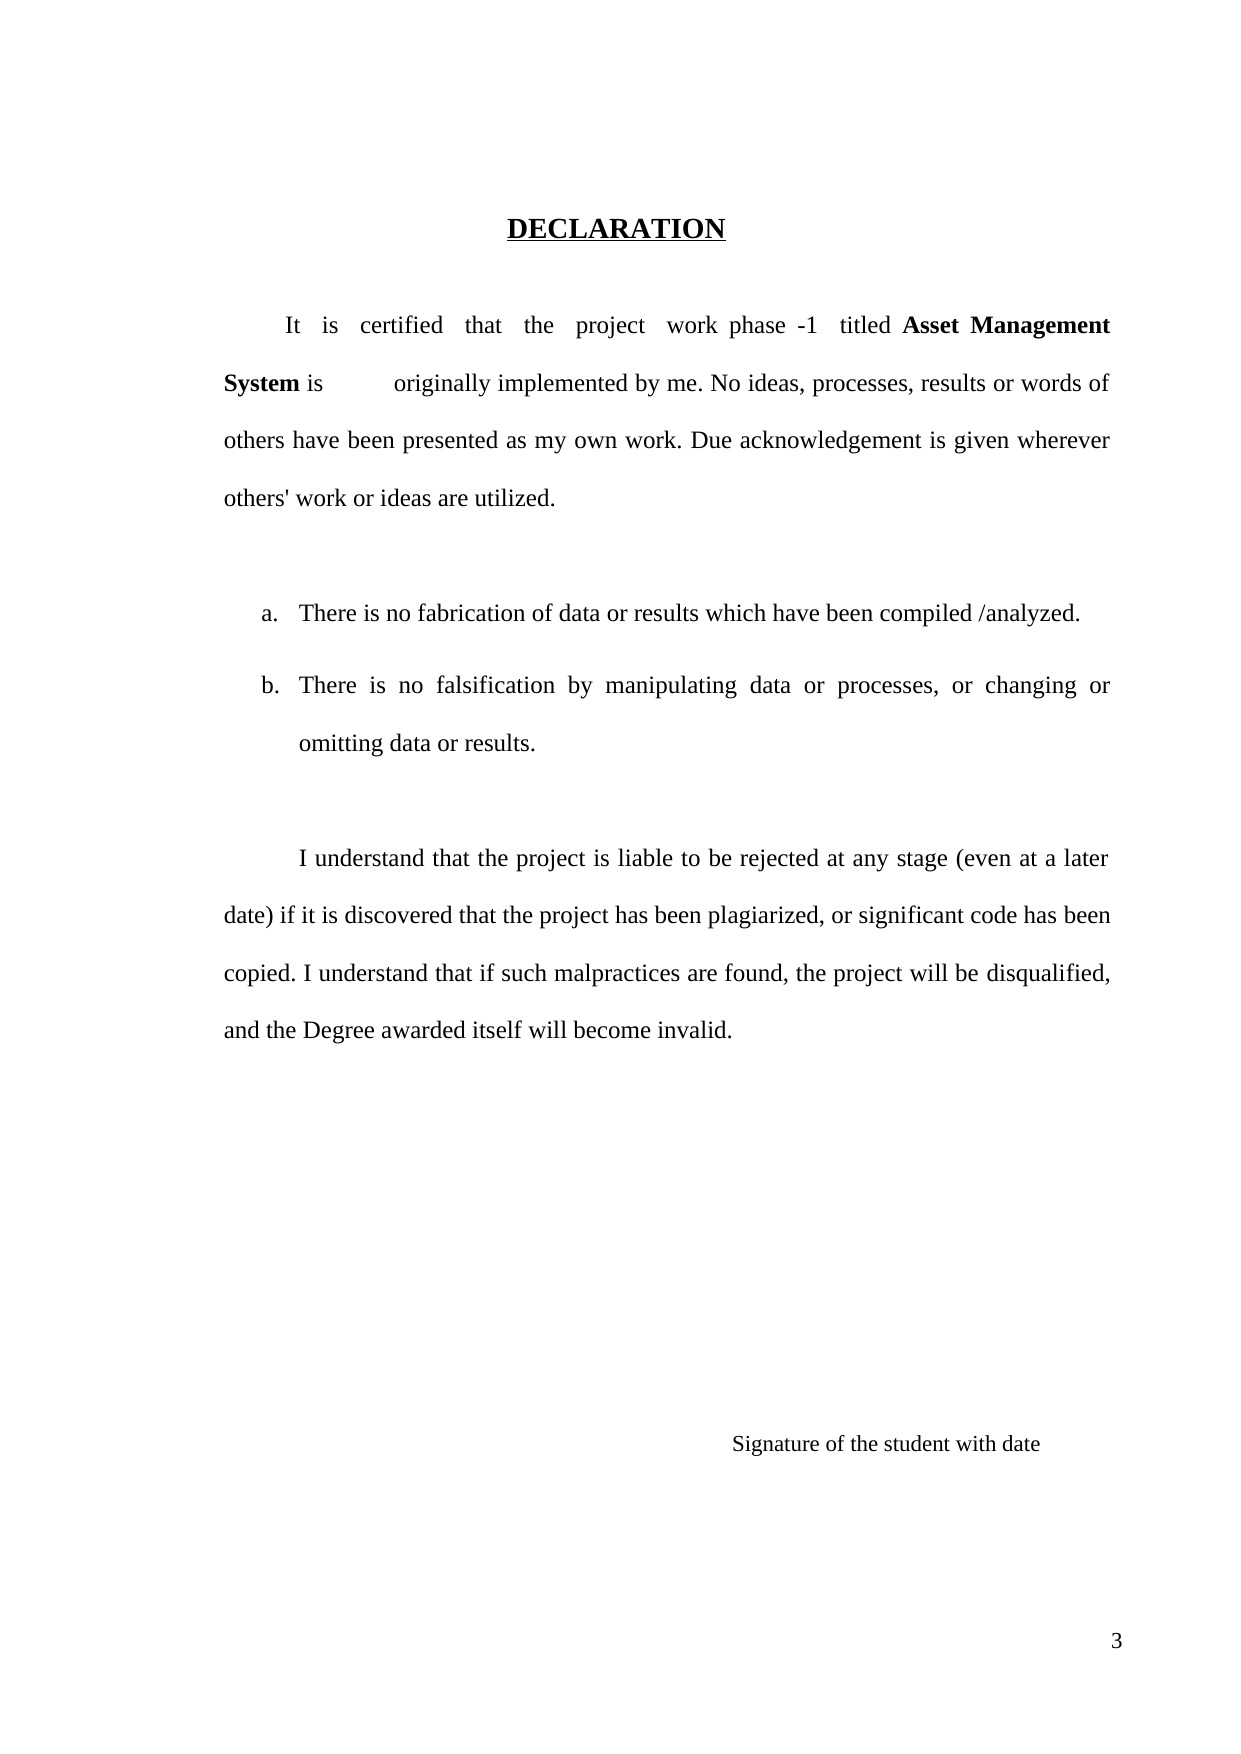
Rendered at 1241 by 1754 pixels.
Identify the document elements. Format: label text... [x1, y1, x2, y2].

list There is no fabrication of data or results which have been compiled /analyzed. [261, 598, 1122, 627]
text I understand that the project is liable to be rejected at any stage (even at a later date) if it is discovered that the project has been plagiarized, or significant code has been copied. I understand that if such malpractices are found, the project will be disqualified, and the Degree awarded itself will become invalid. [223, 843, 1111, 1044]
text It is certified that the project work phase -1 titled Asset Management System is originally implemented by me. No ideas, processes, results or words of others have been presented as my own work. Due acknowledgement is given wherever others' work or ideas are utilized. [223, 310, 1111, 512]
text DECLARATION [450, 211, 1109, 244]
list There is no falsification by manipulating data or processes, or changing or omitting data or results. [261, 670, 1111, 756]
text Signature of the student with date [732, 1430, 1109, 1456]
